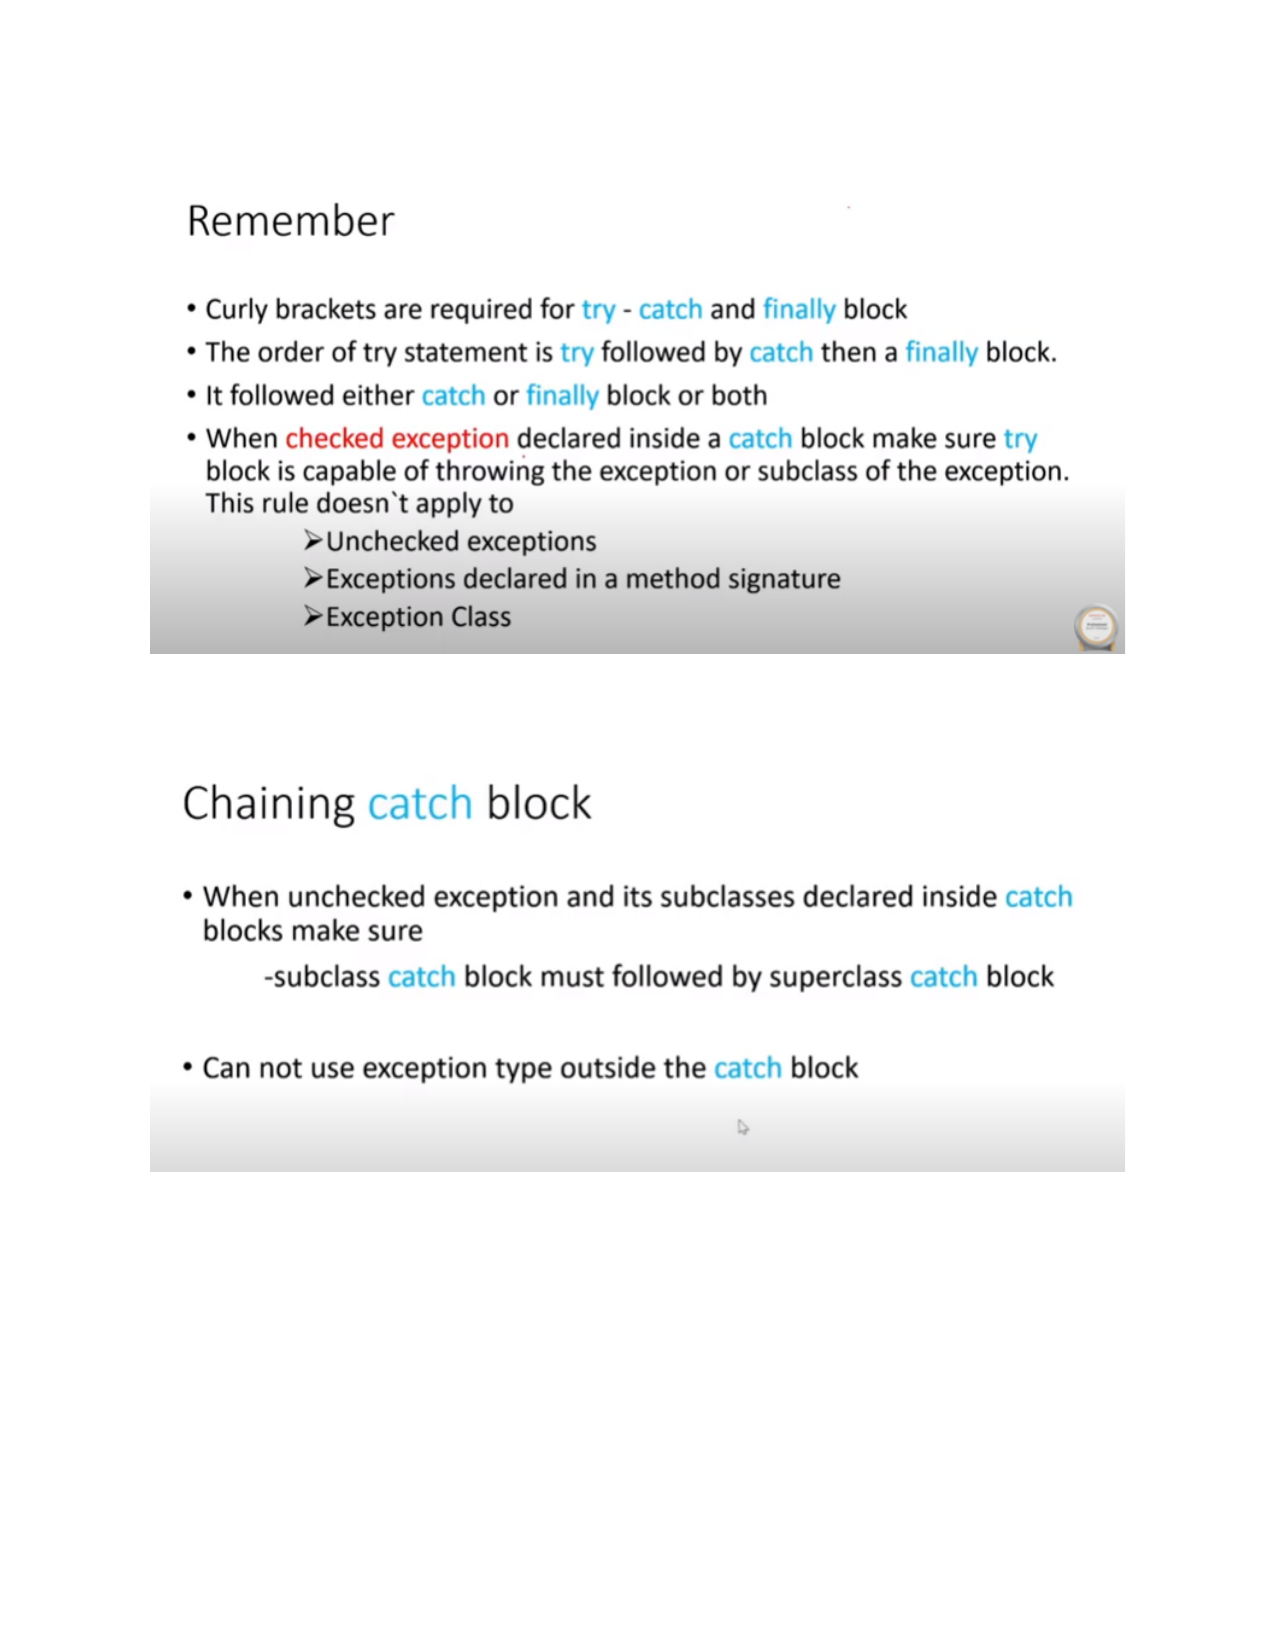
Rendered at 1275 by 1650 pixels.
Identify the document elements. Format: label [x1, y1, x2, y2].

picture [150, 150, 1125, 654]
picture [150, 731, 1125, 1172]
